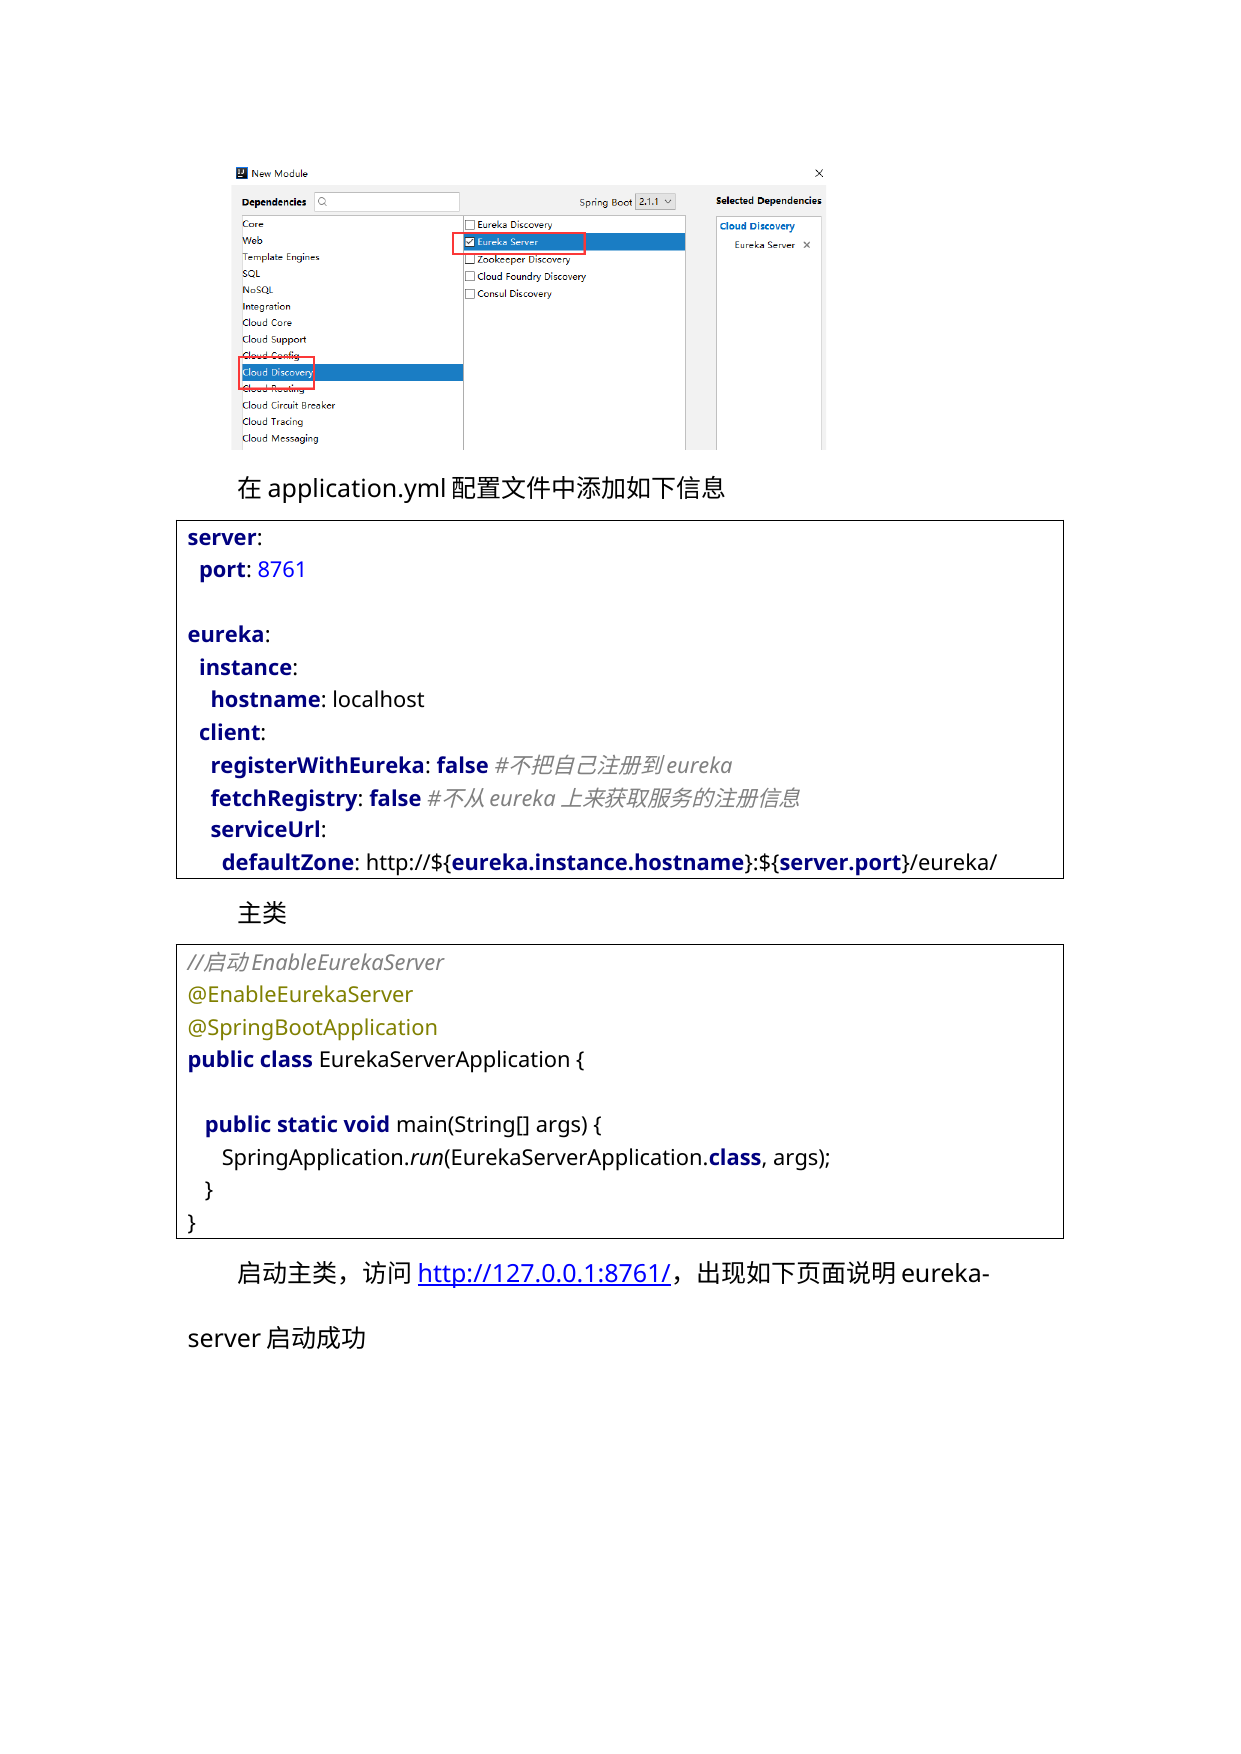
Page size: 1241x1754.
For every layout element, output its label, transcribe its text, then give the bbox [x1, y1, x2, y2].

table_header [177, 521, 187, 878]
picture [231, 167, 827, 450]
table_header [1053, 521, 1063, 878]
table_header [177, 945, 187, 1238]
text 在application.yml配置文件中添加如下信息 [187, 454, 1053, 519]
text 主类 [187, 879, 1053, 944]
text 启动主类，访问http://127.0.0.1:8761/，出现如下页面说明eureka-server启动成功 [187, 1239, 1053, 1369]
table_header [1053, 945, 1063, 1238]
